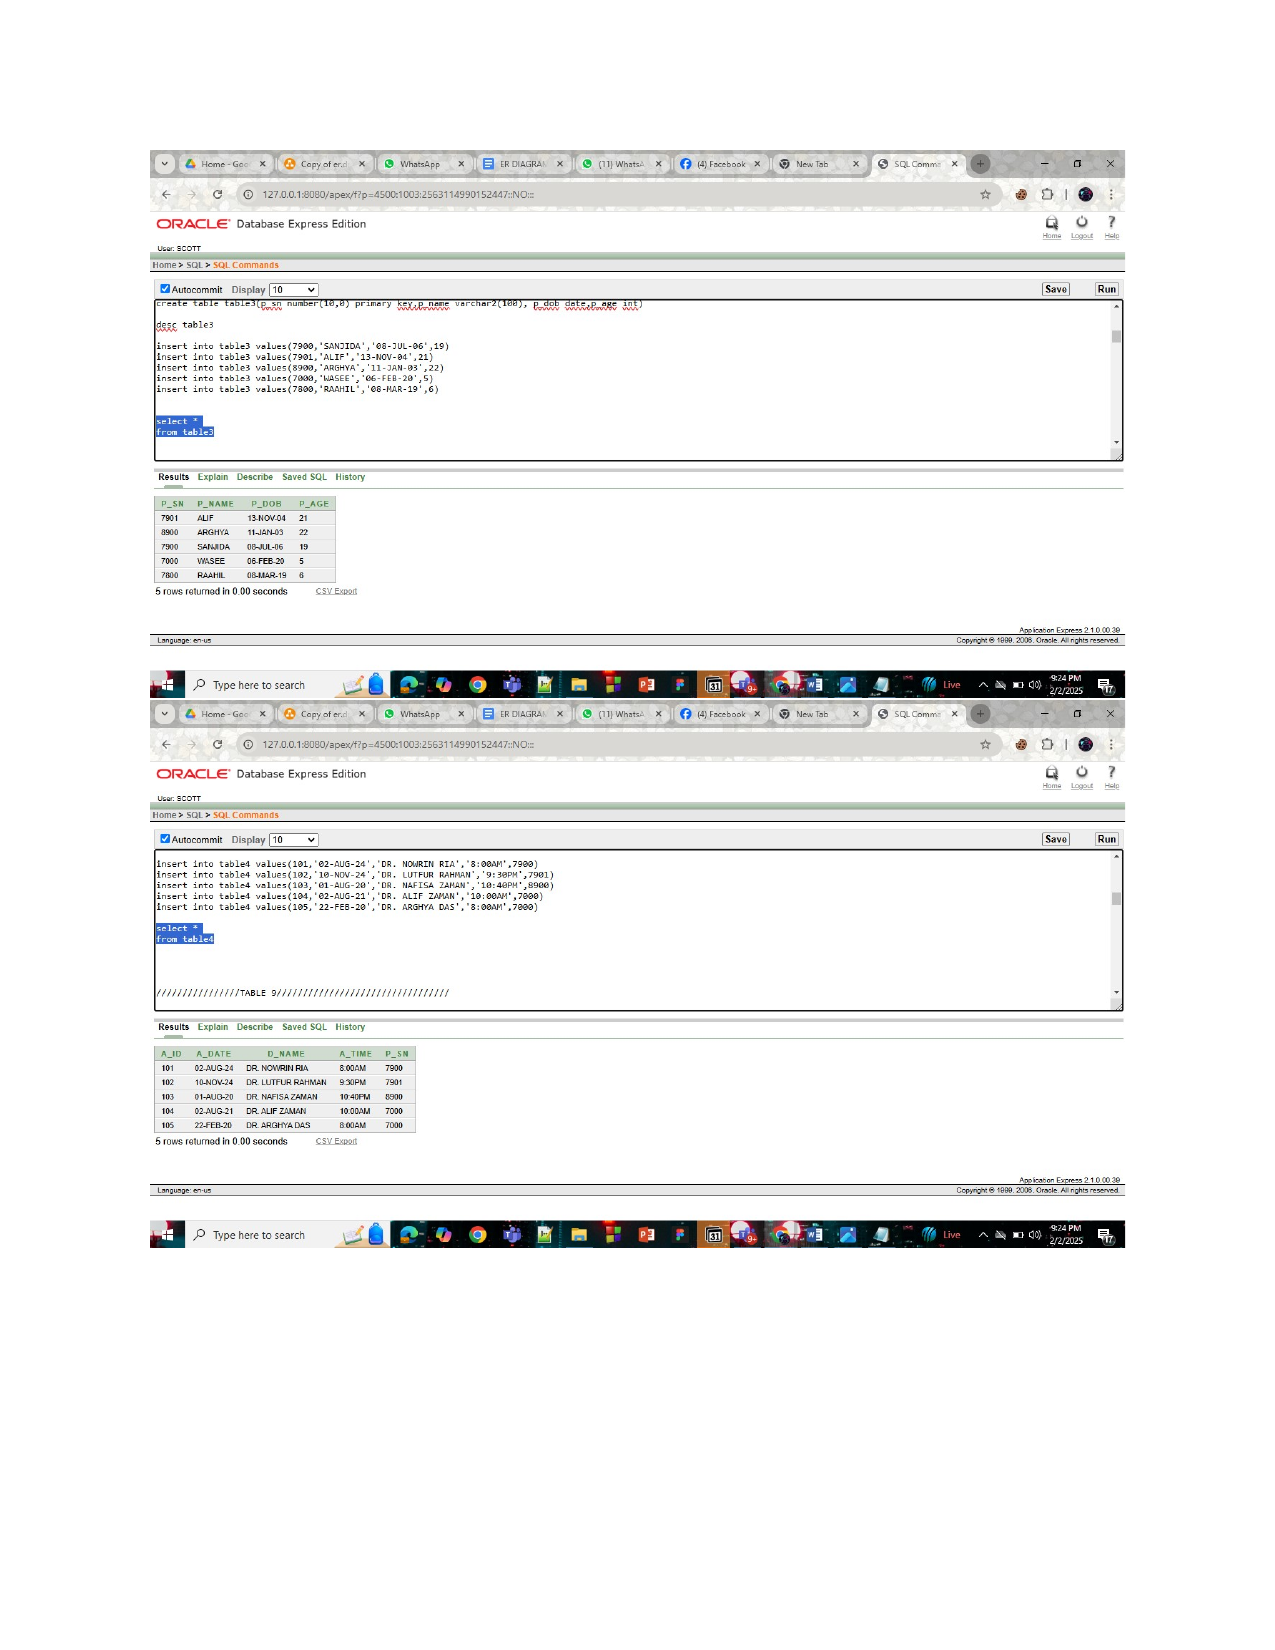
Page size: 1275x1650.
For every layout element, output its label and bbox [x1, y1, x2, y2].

picture [150, 700, 1125, 1248]
picture [150, 150, 1125, 698]
